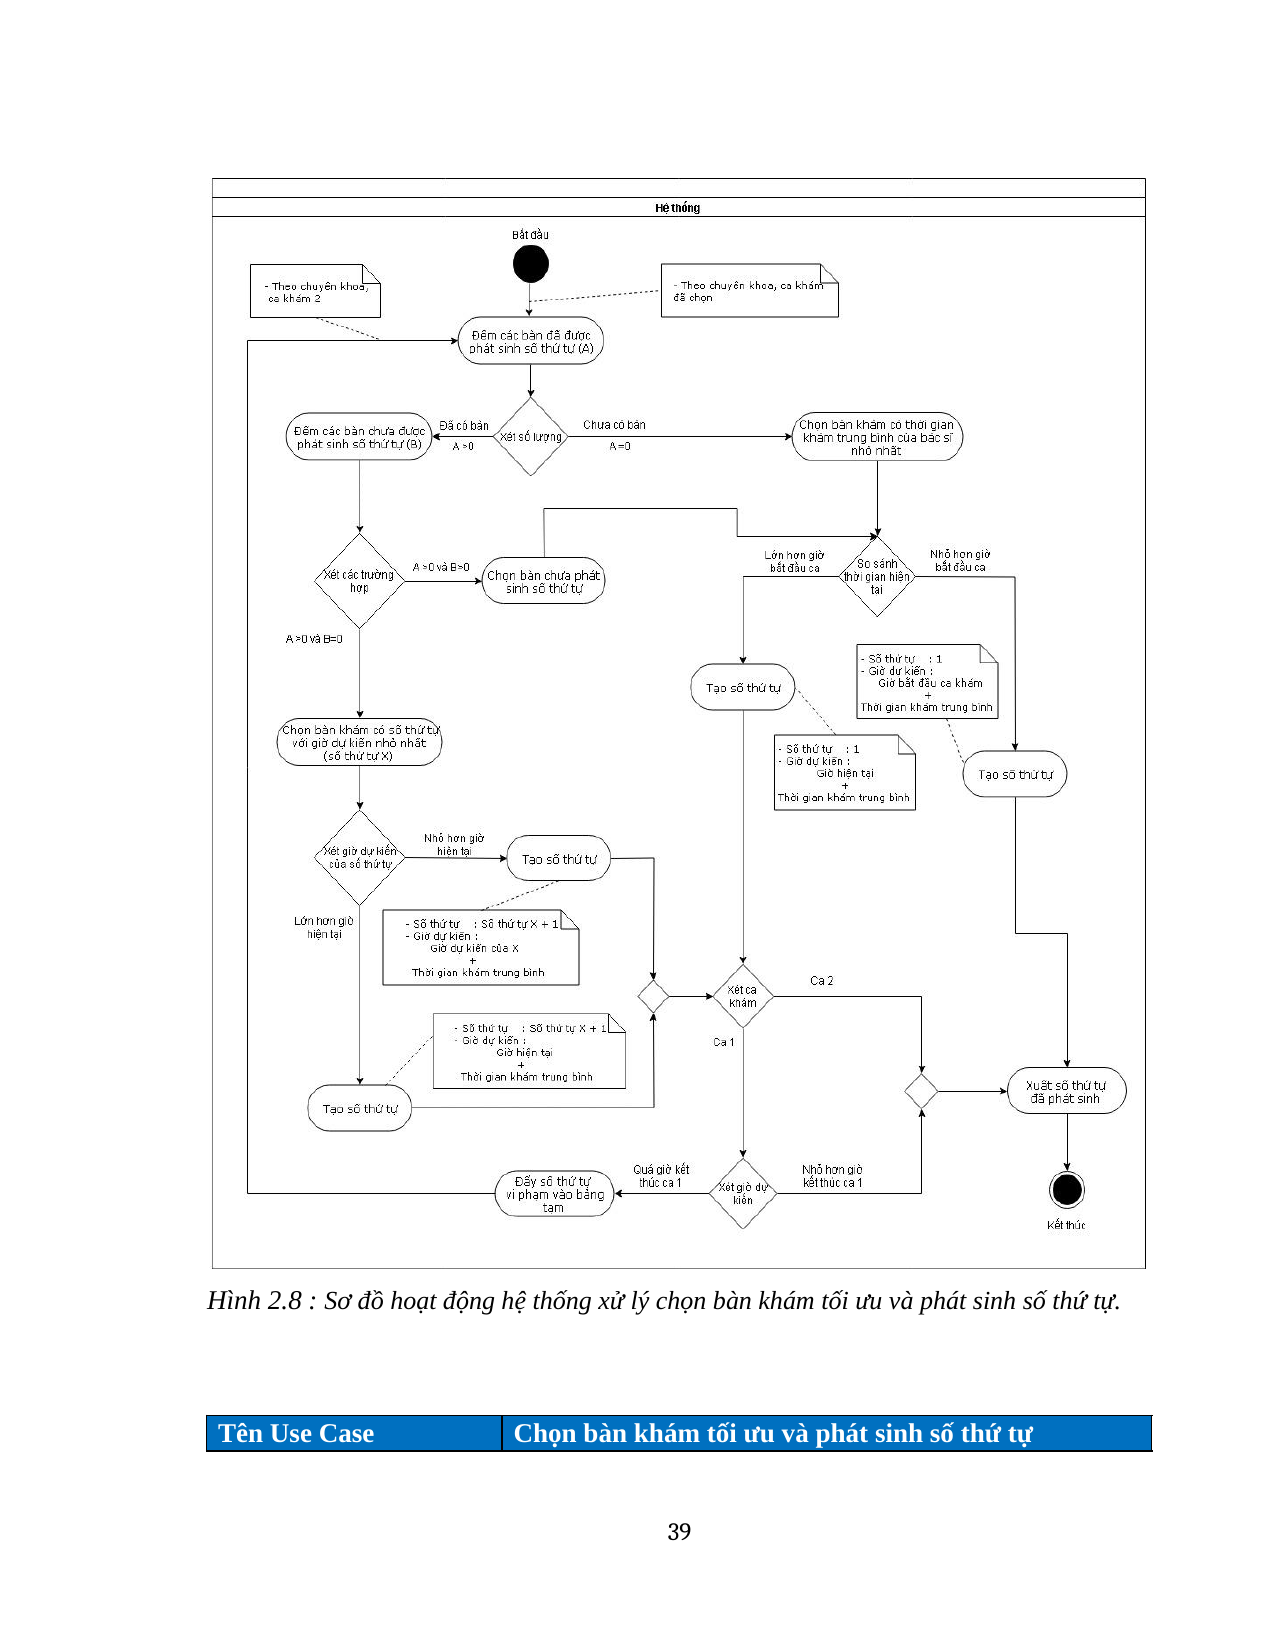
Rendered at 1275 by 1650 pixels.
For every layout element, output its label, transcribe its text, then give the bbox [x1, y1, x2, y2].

table_header Tên Use Case [207, 1416, 501, 1450]
picture [206, 178, 1148, 1269]
table_header Chọn bàn khám tối ưu và phát sinh số thứ tự [503, 1416, 1151, 1450]
